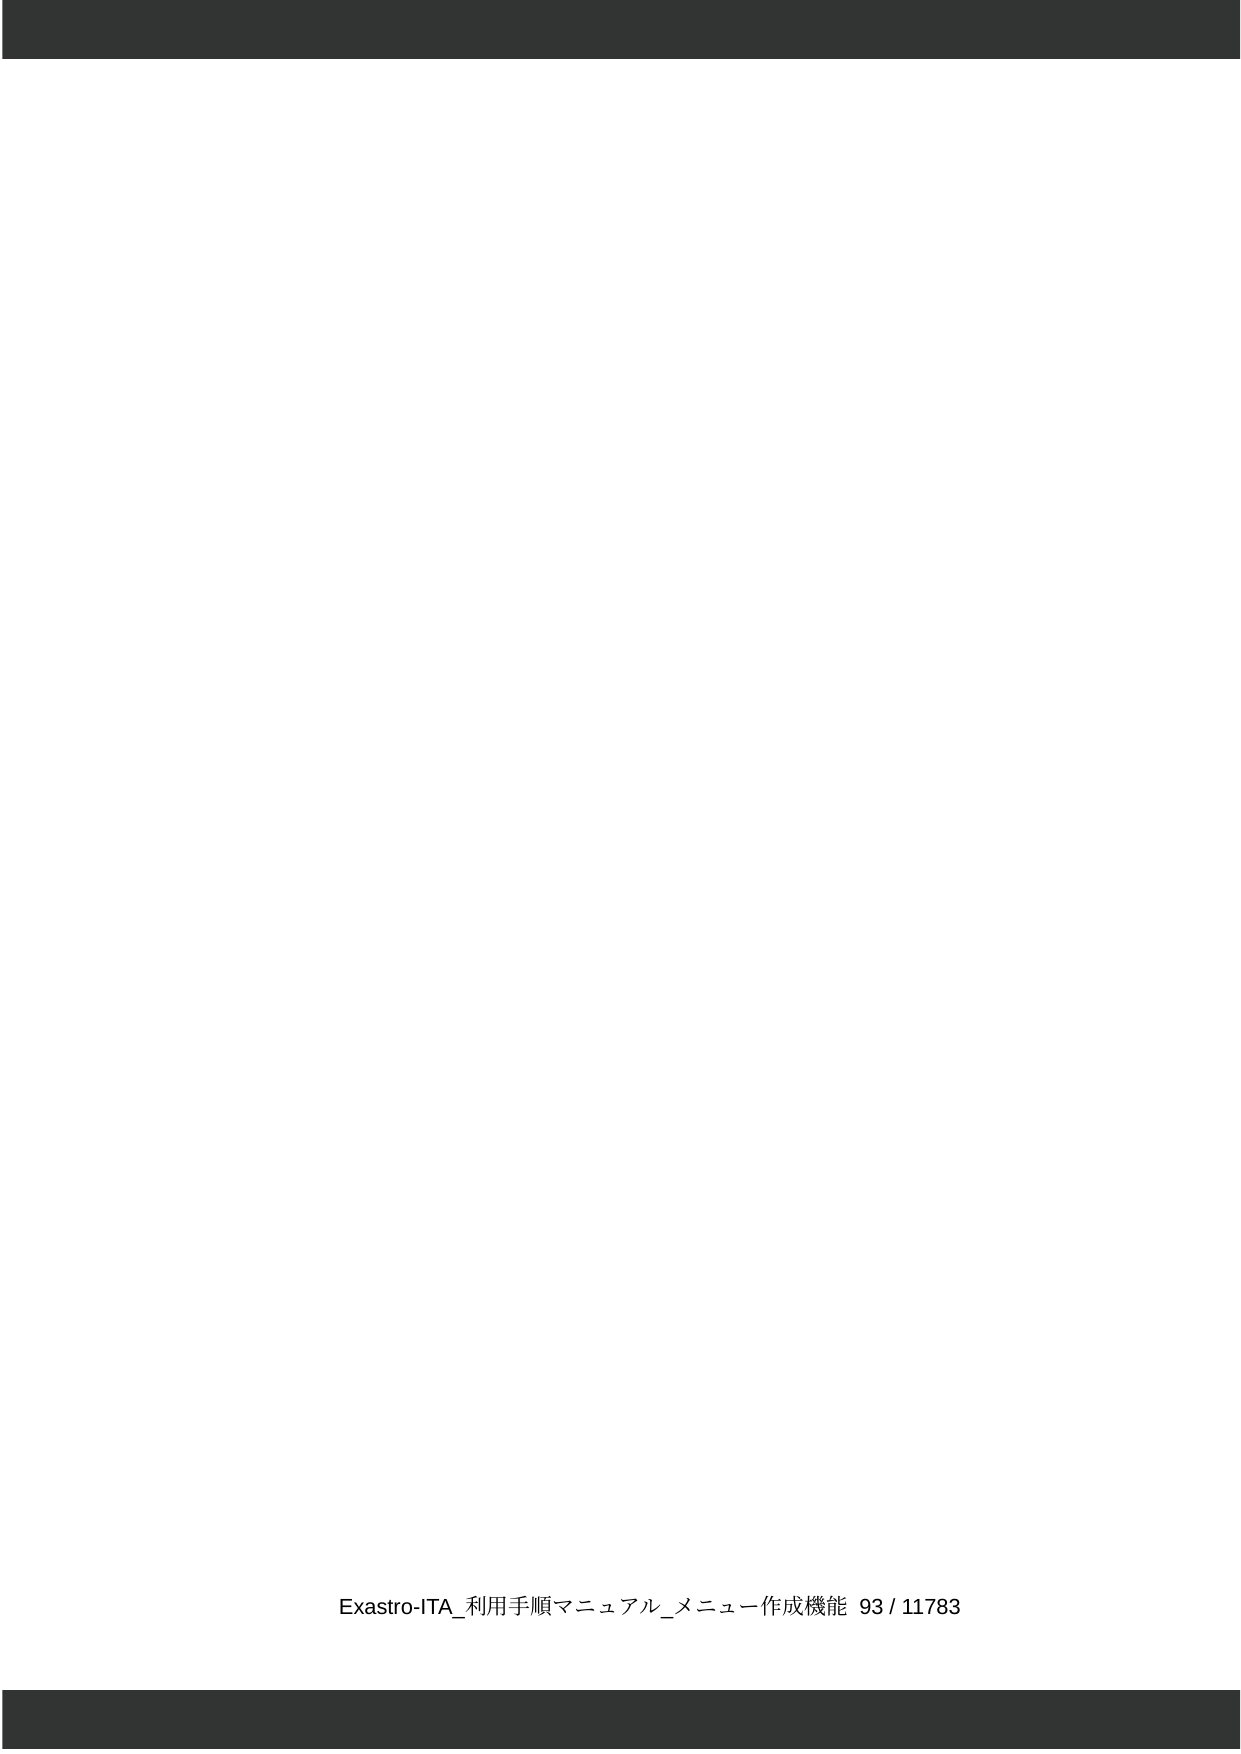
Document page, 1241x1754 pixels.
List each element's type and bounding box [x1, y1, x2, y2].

picture [2, 0, 1241, 59]
picture [2, 1690, 1241, 1749]
